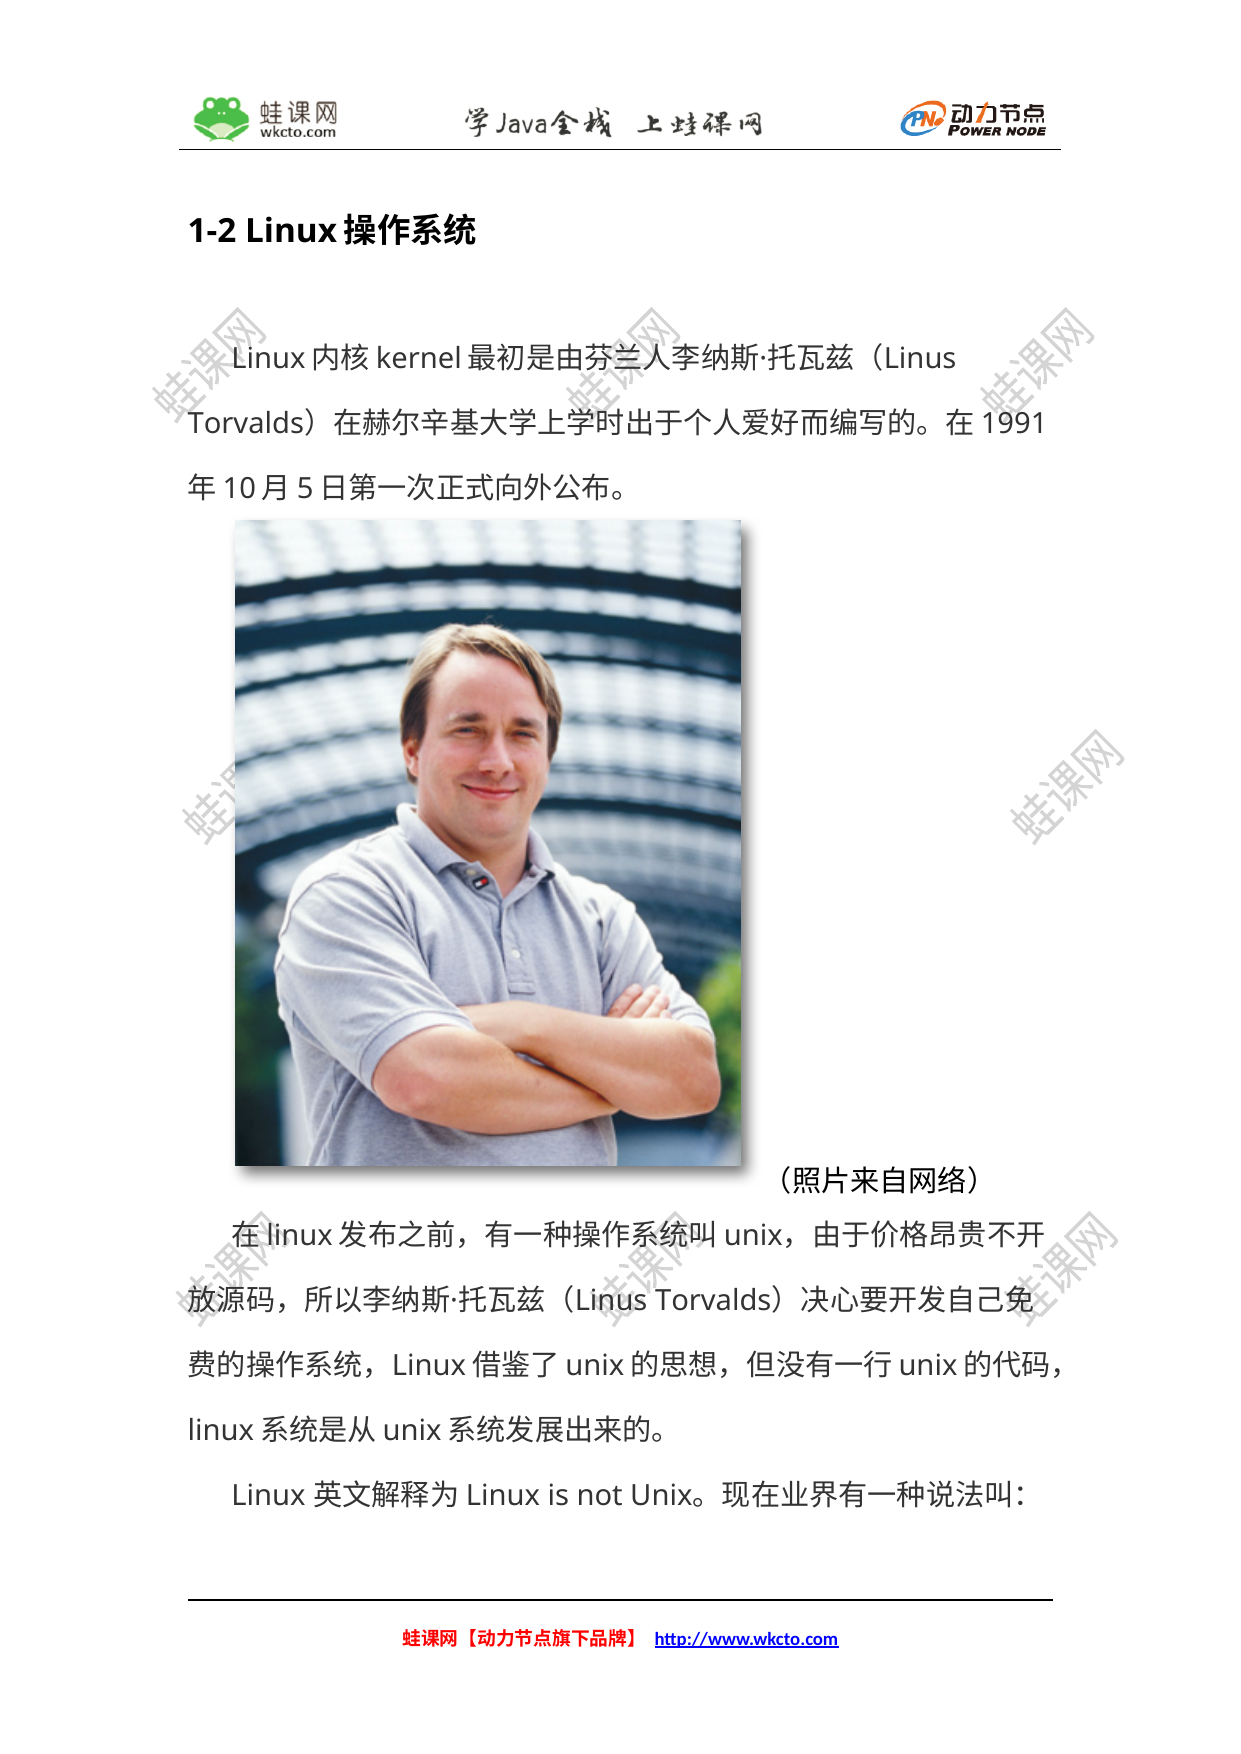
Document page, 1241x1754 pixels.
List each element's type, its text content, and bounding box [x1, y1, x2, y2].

picture [187, 90, 1049, 147]
text 在linux发布之前，有一种操作系统叫unix，由于价格昂贵不开放源码，所以李纳斯·托瓦兹（Linus Torvalds）决心要开发自己免费的操作系统，Linux借鉴了unix的思想，但没有一行unix的代码，linux系统是从unix系统发展出来的。 [187, 1201, 1053, 1461]
picture [235, 520, 741, 1166]
text Linux 英文解释为 Linux is not Unix。现在业界有一种说法叫：类unix [187, 1461, 1053, 1526]
subtitle 1-2 Linux操作系统 [187, 196, 1053, 261]
text Linux内核kernel最初是由芬兰人李纳斯·托瓦兹（Linus Torvalds）在赫尔辛基大学上学时出于个人爱好而编写的。在1991年10月5日第一次正式向外公布。 [187, 323, 1053, 518]
